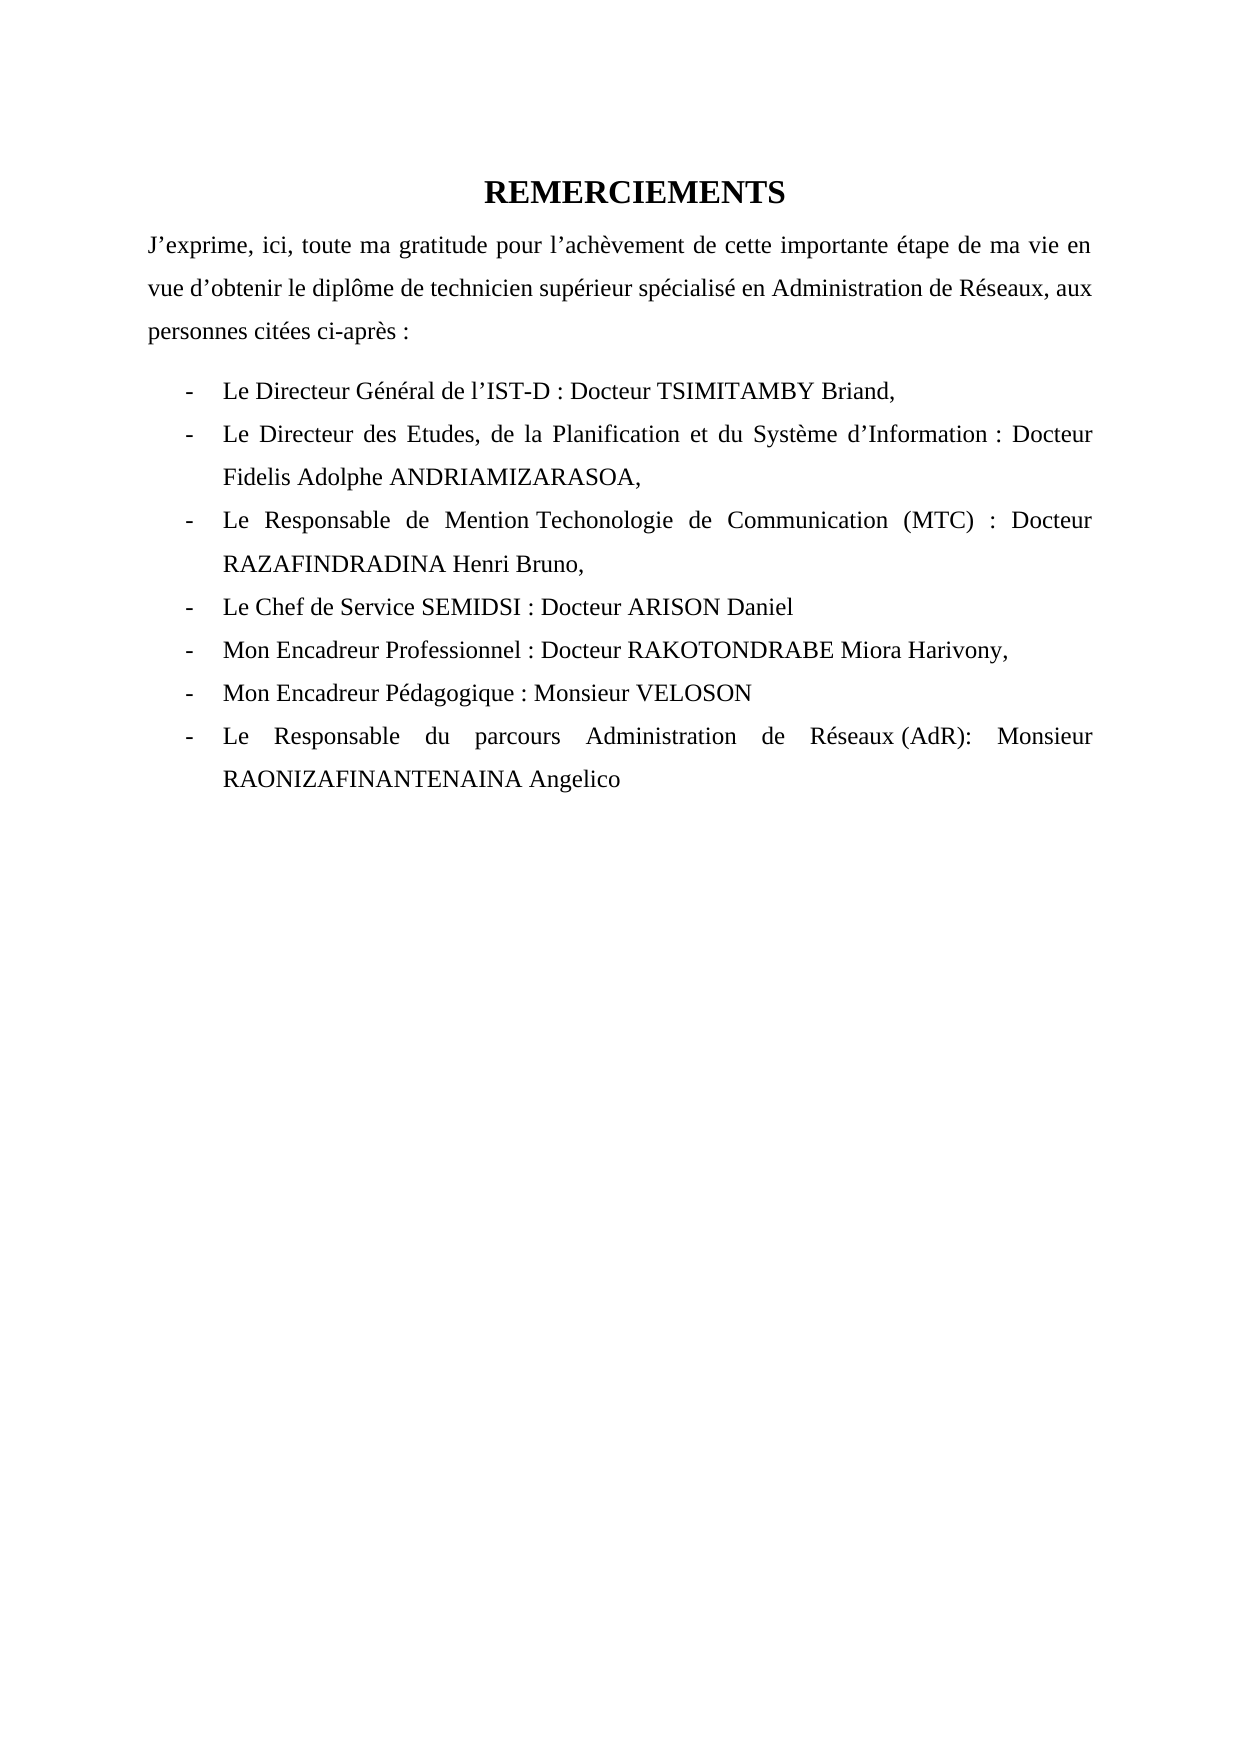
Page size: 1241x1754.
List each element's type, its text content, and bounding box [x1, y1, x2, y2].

title Remerciements [148, 173, 1093, 211]
text J’exprime, ici, toute ma gratitude pour l’achèvement de cette importante étape de ma vie en vue d’obtenir le diplôme de technicien supérieur spécialisé en Administration de Réseaux, aux personnes citées ci-après : [148, 230, 1093, 345]
list Mon Encadreur Pédagogique : Monsieur VELOSON [185, 678, 1093, 707]
list Le Directeur Général de l’IST-D : Docteur TSIMITAMBY Briand, [185, 376, 1093, 405]
list Mon Encadreur Professionnel : Docteur RAKOTONDRABE Miora Harivony, [185, 635, 1093, 664]
list Le Responsable du parcours Administration de Réseaux (AdR): Monsieur RAONIZAFINANTENAINA Angelico [185, 721, 1093, 793]
list Le Responsable de Mention Techonologie de Communication (MTC) : Docteur RAZAFINDRADINA Henri Bruno, [185, 506, 1093, 577]
list Le Chef de Service SEMIDSI : Docteur ARISON Daniel [185, 592, 1093, 621]
list Le Directeur des Etudes, de la Planification et du Système d’Information : Docteur Fidelis Adolphe ANDRIAMIZARASOA, [185, 419, 1093, 491]
